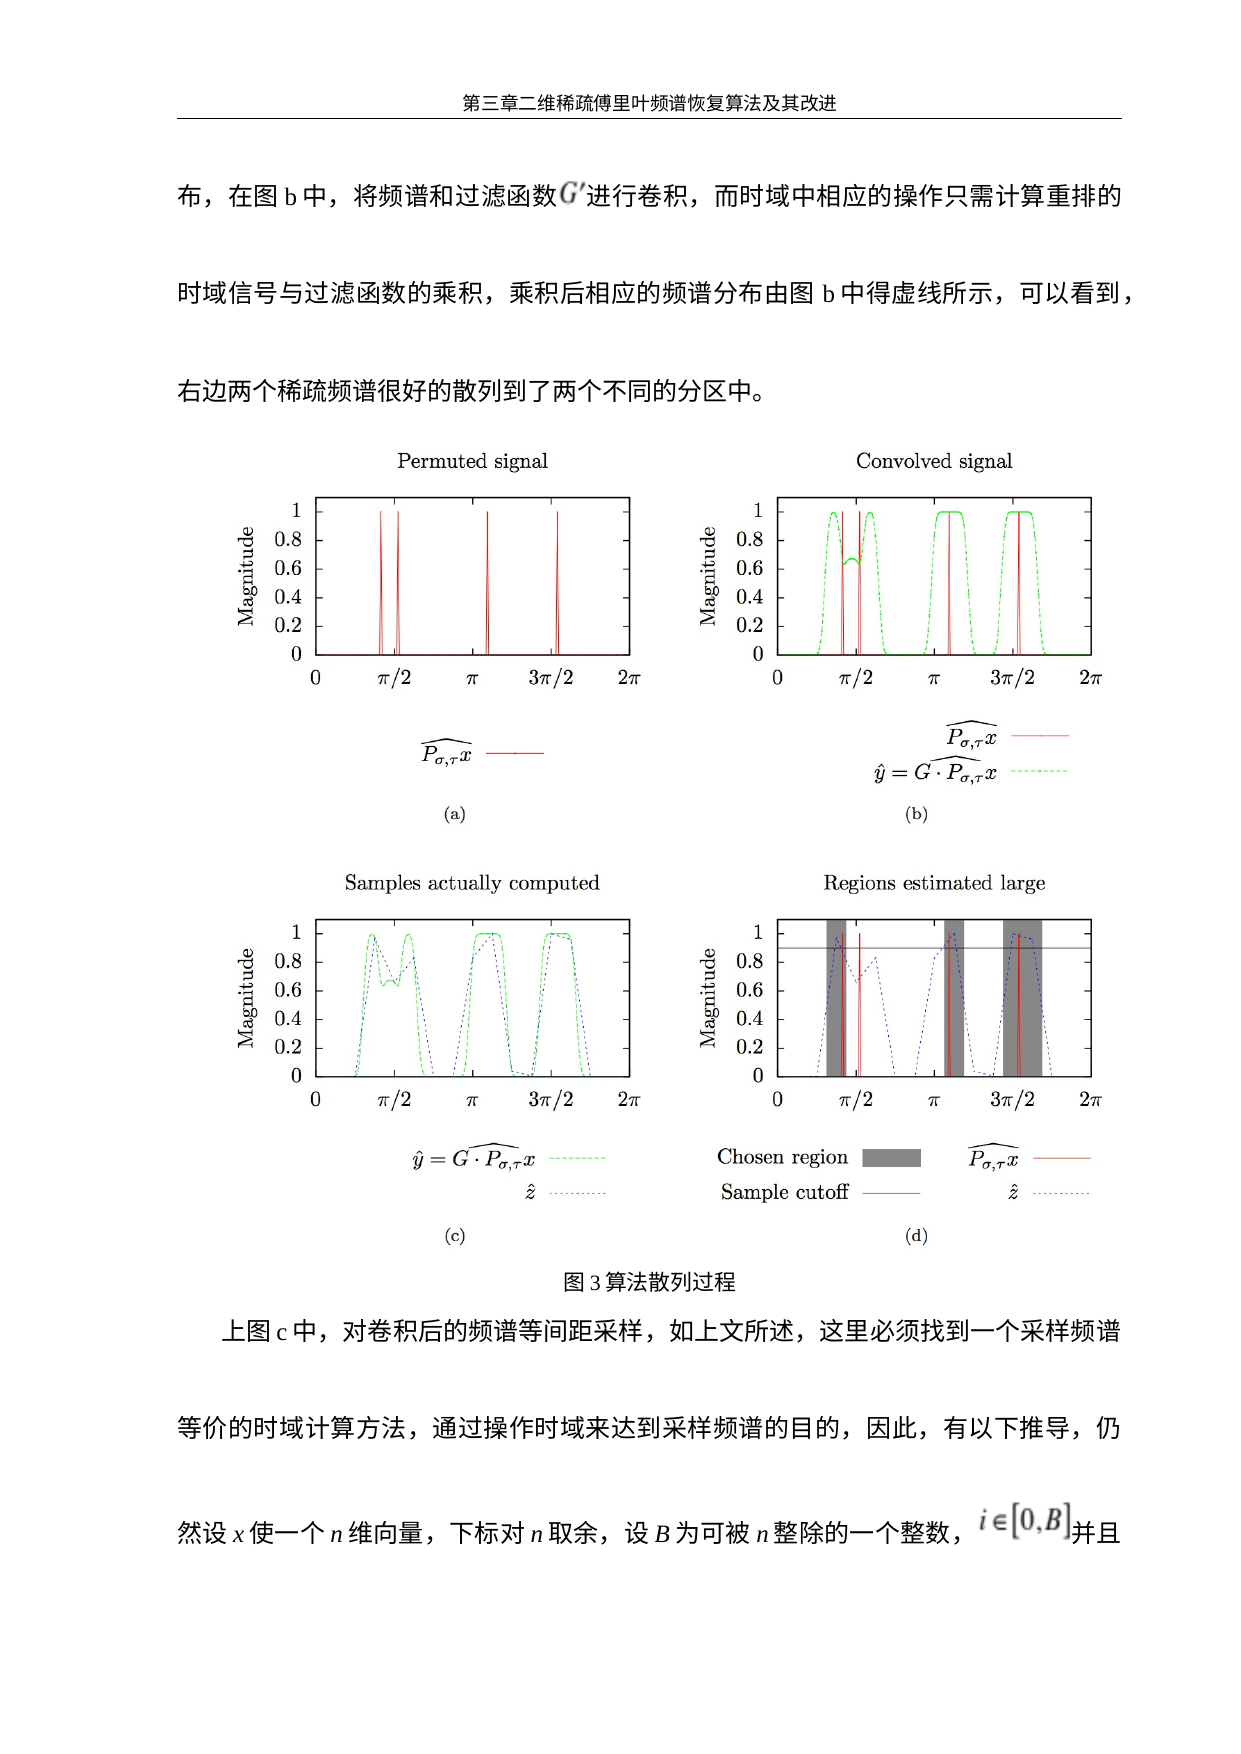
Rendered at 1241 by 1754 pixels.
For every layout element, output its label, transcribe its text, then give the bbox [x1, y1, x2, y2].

text 图3算法散列过程 [177, 1264, 1122, 1297]
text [177, 162, 1122, 422]
picture [227, 440, 1132, 1249]
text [177, 1297, 1122, 1557]
